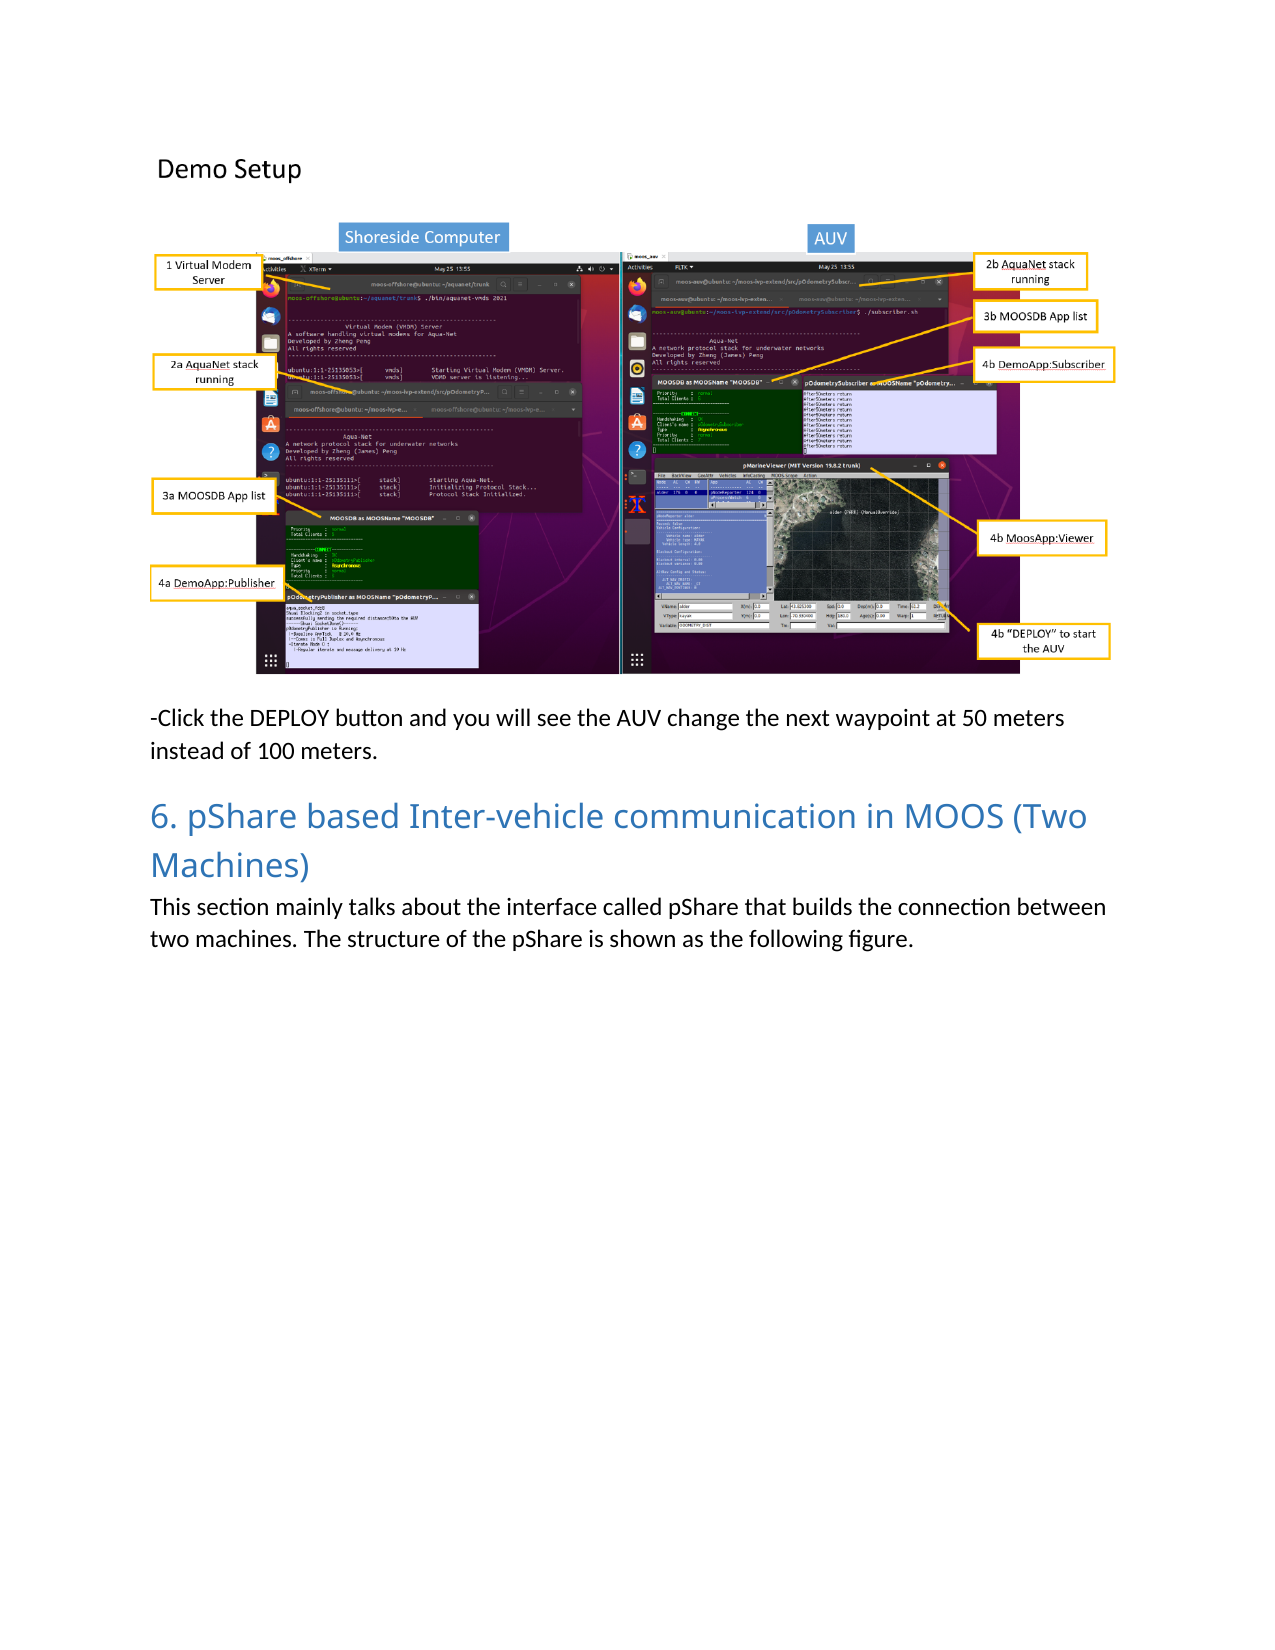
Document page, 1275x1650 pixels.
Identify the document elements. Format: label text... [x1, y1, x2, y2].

subtitle 6. pShare based Inter-vehicle communication in MOOS (Two Machines) [150, 793, 1125, 887]
text This section mainly talks about the interface called pShare that builds the connection between two machines. The structure of the pShare is shown as the following figure. [150, 891, 1125, 954]
text -Click the DEPLOY button and you will see the AUV change the next waypoint at 50 meters instead of 100 meters. [150, 702, 1125, 765]
picture [150, 150, 1125, 684]
